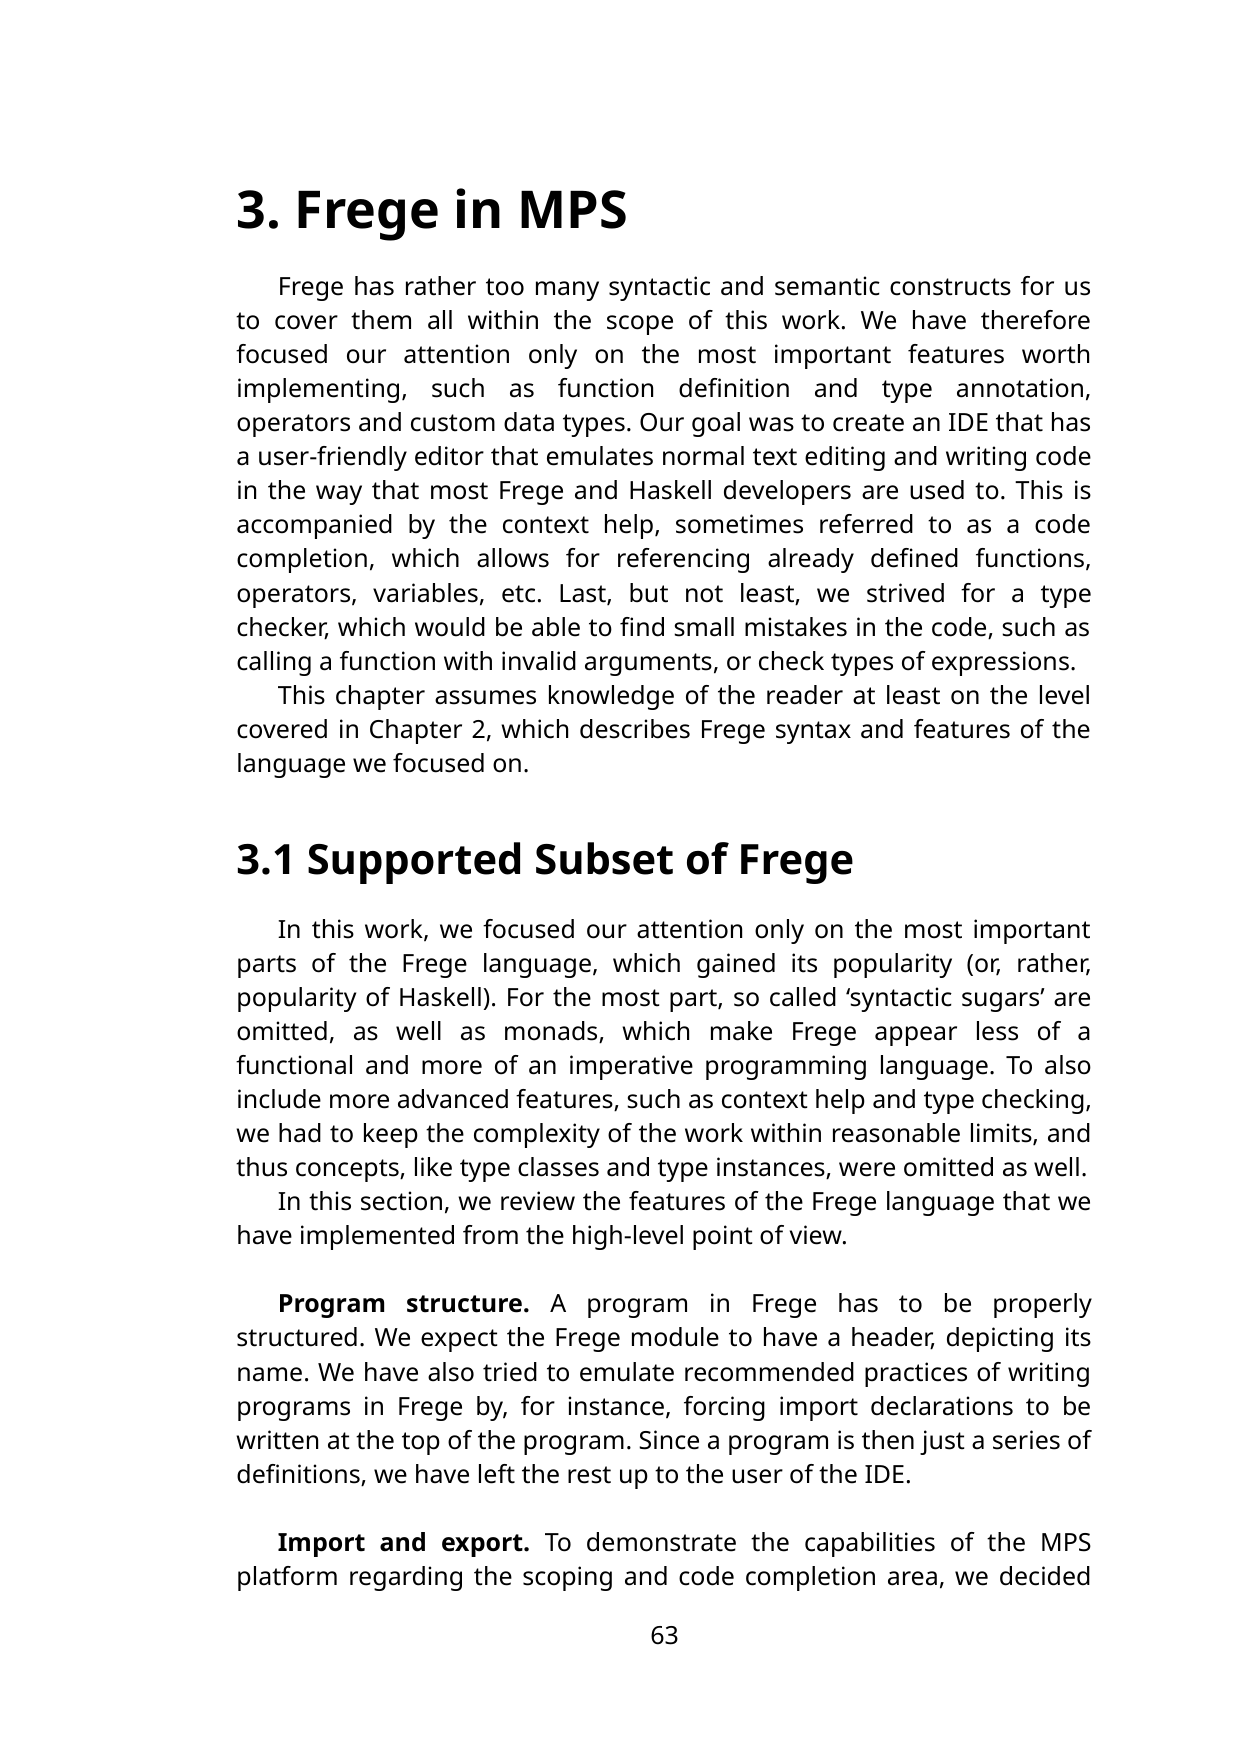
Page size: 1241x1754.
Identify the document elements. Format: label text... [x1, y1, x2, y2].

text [236, 1524, 1092, 1593]
subtitle 3.1 Supported Subset of Frege [236, 829, 1092, 886]
text In this work, we focused our attention only on the most important parts of the Frege language, which gained its popularity (or, rather, popularity of Haskell). For the most part, so called ‘syntactic sugars’ are omitted, as well as monads, which make Frege appear less of a functional and more of an imperative programming language. To also include more advanced features, such as context help and type checking, we had to keep the complexity of the work within reasonable limits, and thus concepts, like type classes and type instances, were omitted as well. [236, 911, 1092, 1184]
text This chapter assumes knowledge of the reader at least on the level covered in Chapter 2, which describes Frege syntax and features of the language we focused on. [236, 677, 1092, 779]
text Program structure. A program in Frege has to be properly structured. We expect the Frege module to have a header, depicting its name. We have also tried to emulate recommended practices of writing programs in Frege by, for instance, forcing import declarations to be written at the top of the program. Since a program is then just a series of definitions, we have left the rest up to the user of the IDE. [236, 1286, 1092, 1490]
text Frege has rather too many syntactic and semantic constructs for us to cover them all within the scope of this work. We have therefore focused our attention only on the most important features worth implementing, such as function definition and type annotation, operators and custom data types. Our goal was to create an IDE that has a user-friendly editor that emulates normal text editing and writing code in the way that most Frege and Haskell developers are used to. This is accompanied by the context help, sometimes referred to as a code completion, which allows for referencing already defined functions, operators, variables, etc. Last, but not least, we strived for a type checker, which would be able to find small mistakes in the code, such as calling a function with invalid arguments, or check types of expressions. [236, 269, 1092, 677]
text In this section, we review the features of the Frege language that we have implemented from the high-level point of view. [236, 1184, 1092, 1252]
subtitle 3. Frege in MPS [236, 173, 1092, 244]
